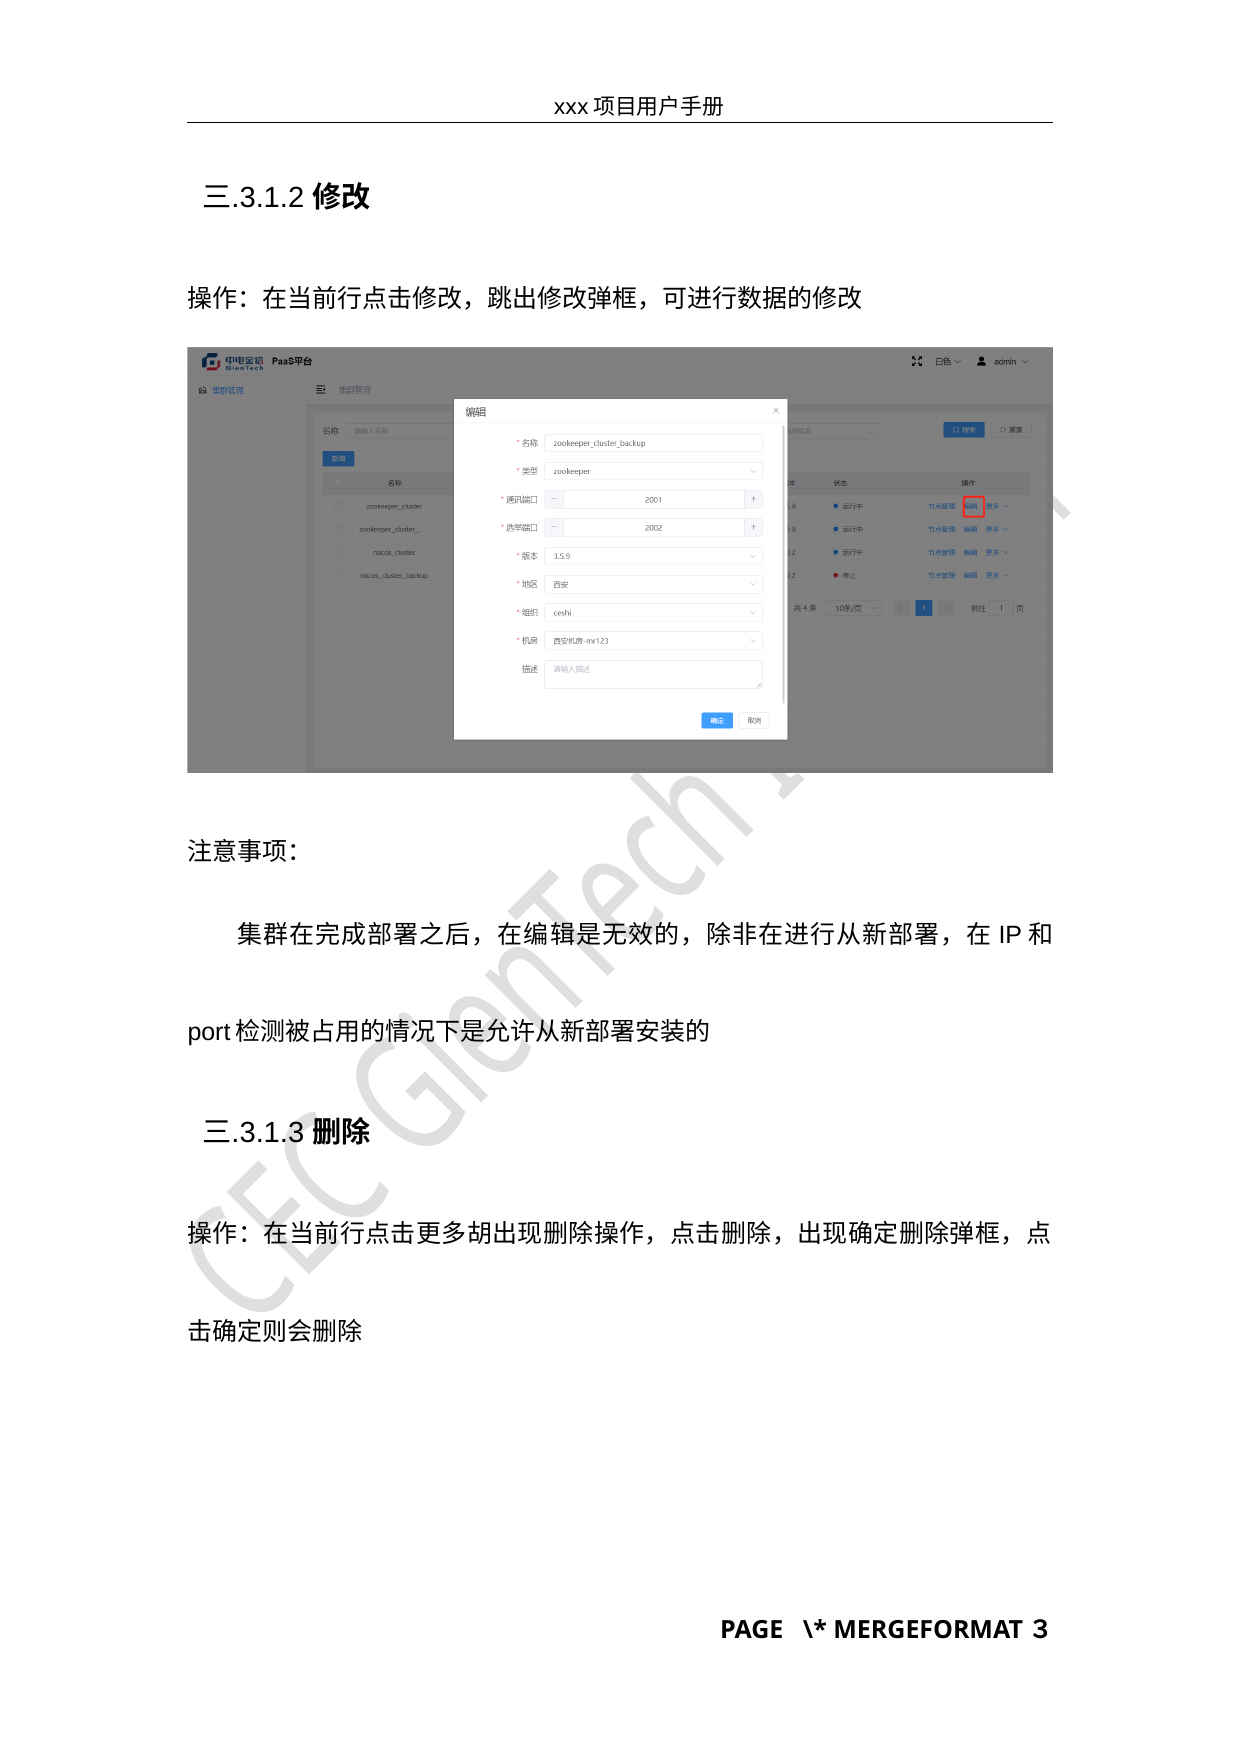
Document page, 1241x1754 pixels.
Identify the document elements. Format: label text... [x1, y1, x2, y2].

text 操作：在当前行点击更多胡出现删除操作，点击删除，出现确定删除弹框，点击确定则会删除 [187, 1199, 1053, 1362]
text 集群在完成部署之后，在编辑是无效的，除非在进行从新部署，在IP和port检测被占用的情况下是允许从新部署安装的 [187, 900, 1053, 1062]
picture [187, 347, 1053, 773]
text 注意事项： [187, 817, 1053, 882]
text 操作：在当前行点击修改，跳出修改弹框，可进行数据的修改 [187, 264, 1053, 329]
subtitle 删除 [202, 1097, 1053, 1162]
subtitle 修改 [202, 162, 1053, 227]
